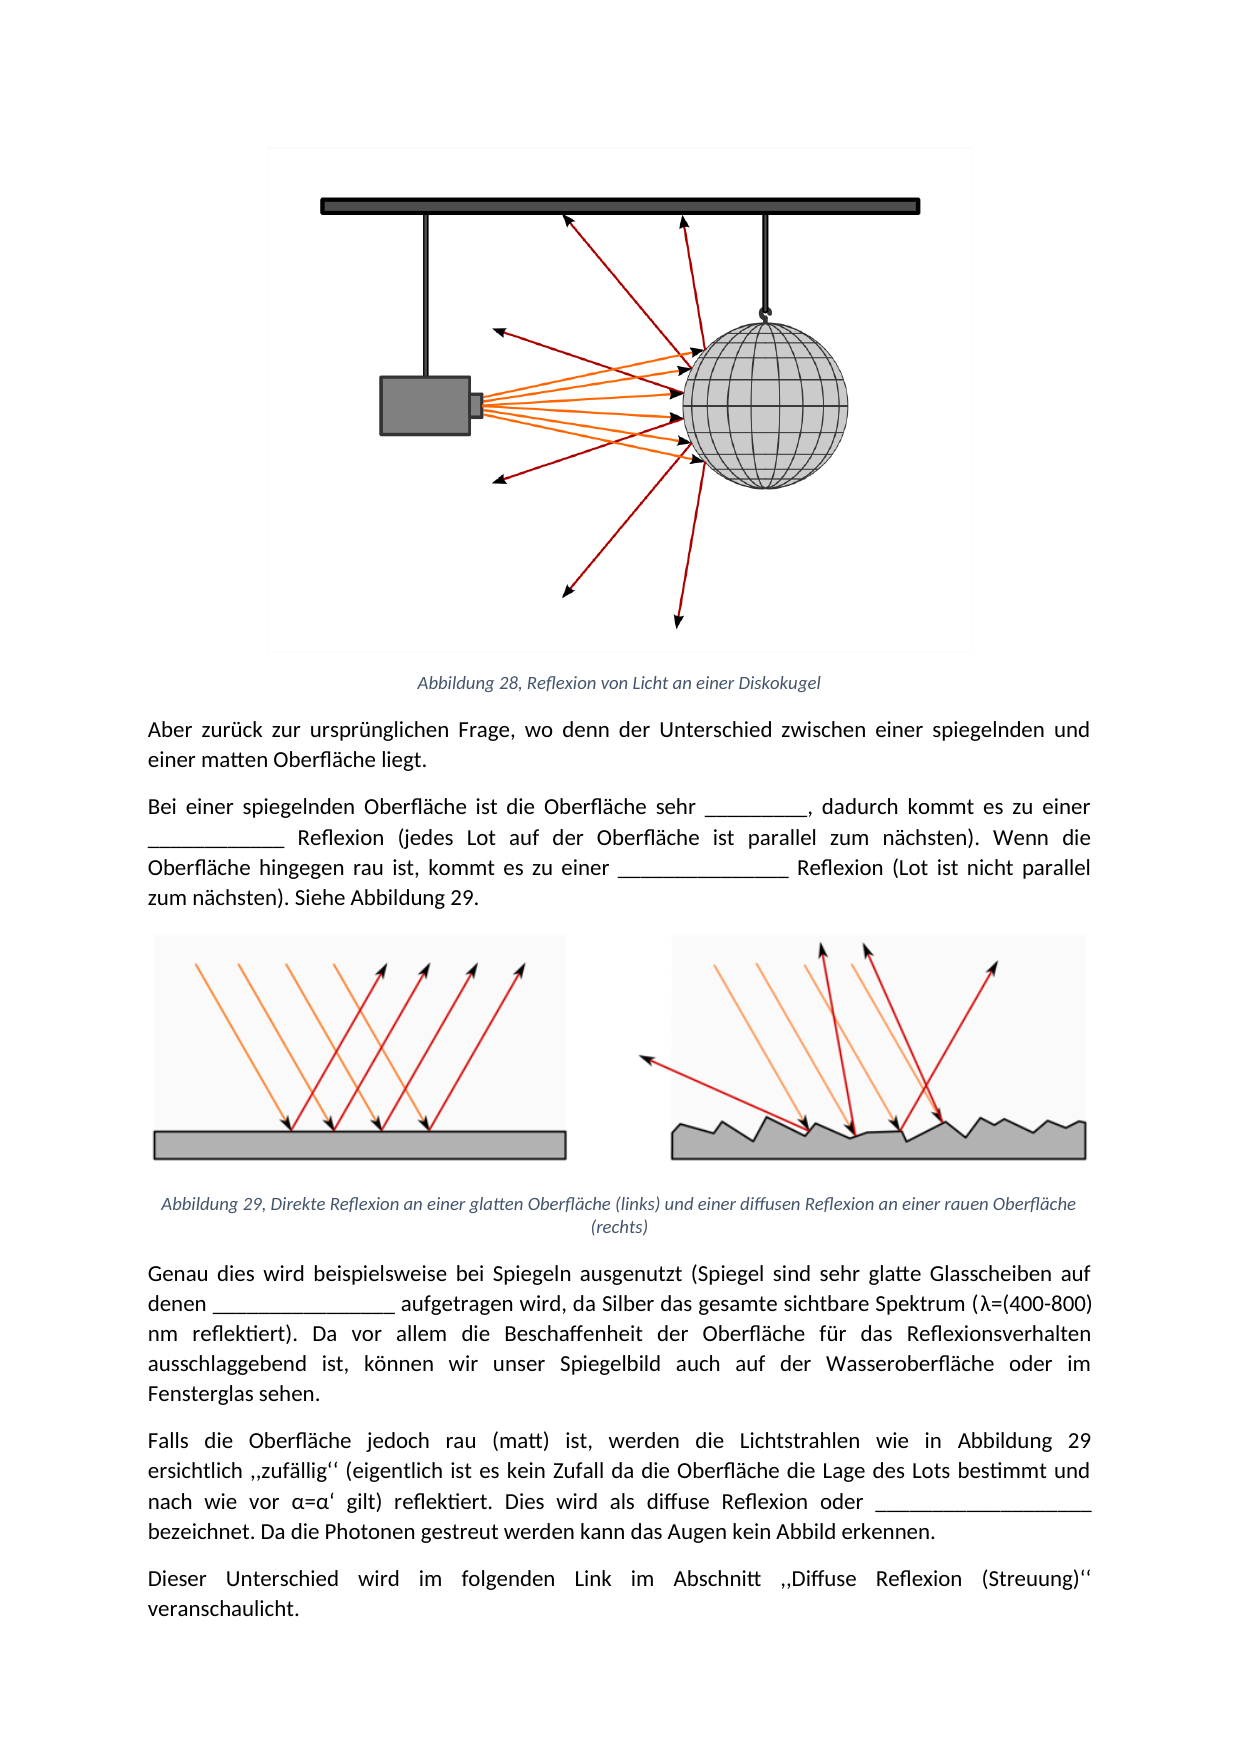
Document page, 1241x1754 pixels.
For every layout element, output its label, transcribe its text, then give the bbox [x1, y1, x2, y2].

text Abbildung 29, Direkte Reflexion an einer glatten Oberfläche (links) und einer diffusen Reflexion an einer rauen Oberfläche (rechts) [148, 1192, 1093, 1238]
text Aber zurück zur ursprünglichen Frage, wo denn der Unterschied zwischen einer spiegelnden und einer matten Oberfläche liegt. [148, 715, 1093, 773]
text Genau dies wird beispielsweise bei Spiegeln ausgenutzt (Spiegel sind sehr glatte Glasscheiben auf denen ________________ aufgetragen wird, da Silber das gesamte sichtbare Spektrum (λ=(400-800) nm reflektiert). Da vor allem die Beschaffenheit der Oberfläche für das Reflexionsverhalten ausschlaggebend ist, können wir unser Spiegelbild auch auf der Wasseroberfläche oder im Fensterglas sehen. [148, 1259, 1093, 1408]
text Bei einer spiegelnden Oberfläche ist die Oberfläche sehr _________, dadurch kommt es zu einer ____________ Reflexion (jedes Lot auf der Oberfläche ist parallel zum nächsten). Wenn die Oberfläche hingegen rau ist, kommt es zu einer _______________ Reflexion (Lot ist nicht parallel zum nächsten). Siehe Abbildung 29. [148, 792, 1093, 911]
picture [147, 930, 1093, 1174]
text Dieser Unterschied wird im folgenden Link im Abschnitt ,,Diffuse Reflexion (Streuung)‘‘ veranschaulicht. [148, 1564, 1093, 1622]
text Abbildung 28, Reflexion von Licht an einer Diskokugel [148, 672, 1093, 694]
picture [267, 147, 973, 653]
text Falls die Oberfläche jedoch rau (matt) ist, werden die Lichtstrahlen wie in Abbildung 29 ersichtlich ,,zufällig‘‘ (eigentlich ist es kein Zufall da die Oberfläche die Lage des Lots bestimmt und nach wie vor α=α‘ gilt) reflektiert. Dies wird als diffuse Reflexion oder ___________________ bezeichnet. Da die Photonen gestreut werden kann das Augen kein Abbild erkennen. [148, 1426, 1093, 1545]
